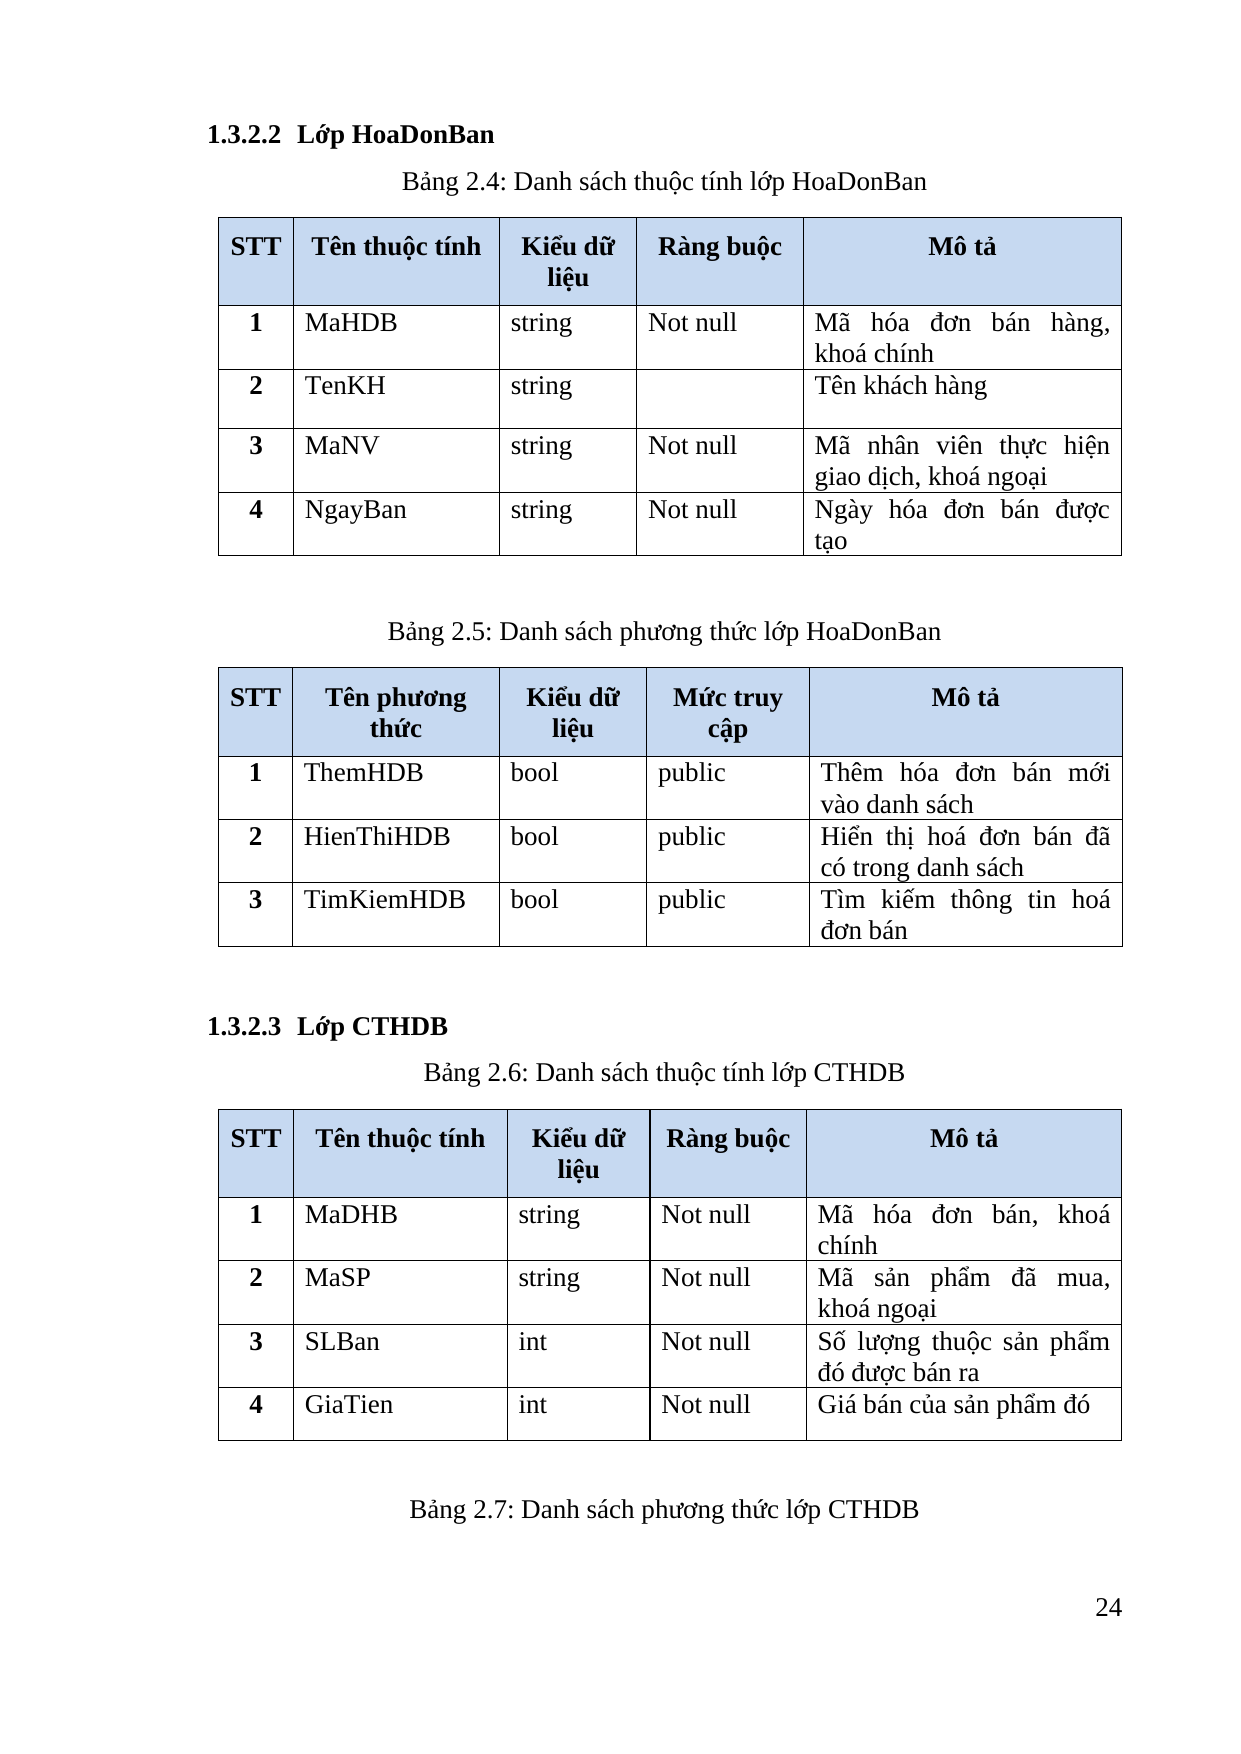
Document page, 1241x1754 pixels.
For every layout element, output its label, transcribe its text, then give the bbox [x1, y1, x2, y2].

table_cell TimKiemHDB [293, 883, 499, 946]
table_header Tên phương thức [293, 668, 499, 756]
table_cell string [500, 493, 636, 555]
table_cell [637, 370, 803, 428]
table_header Kiểu dữ liệu [500, 218, 636, 305]
table_cell bool [500, 820, 646, 882]
table_header Ràng buộc [651, 1110, 806, 1197]
table_cell NgayBan [294, 493, 499, 555]
table_cell 1 [219, 306, 293, 368]
table_cell 4 [219, 1388, 293, 1440]
table_cell 3 [219, 883, 292, 946]
text Bảng 2.6: Danh sách thuộc tính lớp CTHDB [207, 1057, 1122, 1088]
table_cell bool [500, 757, 646, 819]
table_cell 1 [219, 1198, 293, 1260]
table_cell bool [500, 883, 646, 946]
table_cell Mã hóa đơn bán, khoá chính [807, 1198, 1121, 1260]
subtitle Lớp HoaDonBan [207, 118, 1122, 149]
table_cell Mã nhân viên thực hiện giao dịch, khoá ngoại [804, 429, 1121, 492]
table_cell MaDHB [294, 1198, 507, 1260]
table_cell HienThiHDB [293, 820, 499, 882]
table_cell 4 [219, 493, 293, 555]
table_header Mô tả [804, 218, 1121, 305]
table_header Tên thuộc tính [294, 218, 499, 305]
table_header STT [219, 1110, 293, 1197]
table_cell MaNV [294, 429, 499, 492]
table_cell MaHDB [294, 306, 499, 368]
table_cell string [500, 306, 636, 368]
table_cell string [500, 429, 636, 492]
table_cell Not null [651, 1198, 806, 1260]
table_cell 2 [219, 1261, 293, 1323]
table_cell Tên khách hàng [804, 370, 1121, 428]
table_cell 2 [219, 820, 292, 882]
table_cell public [647, 883, 809, 946]
table_header Tên thuộc tính [294, 1110, 507, 1197]
table_header Kiểu dữ liệu [508, 1110, 649, 1197]
table_cell Số lượng thuộc sản phẩm đó được bán ra [807, 1325, 1121, 1387]
table_cell Not null [637, 493, 803, 555]
table_cell string [508, 1198, 649, 1260]
table_cell Mã sản phẩm đã mua, khoá ngoại [807, 1261, 1121, 1323]
table_cell Not null [651, 1261, 806, 1323]
table_cell GiaTien [294, 1388, 507, 1440]
table_cell Giá bán của sản phẩm đó [807, 1388, 1121, 1440]
table_header Mức truy cập [647, 668, 809, 756]
table_cell MaSP [294, 1261, 507, 1323]
table_header Ràng buộc [637, 218, 803, 305]
table_cell Ngày hóa đơn bán được tạo [804, 493, 1121, 555]
table_header STT [219, 668, 292, 756]
table_cell Not null [637, 306, 803, 368]
table_cell Not null [637, 429, 803, 492]
table_cell int [508, 1388, 649, 1440]
table_header STT [219, 218, 293, 305]
table_cell 2 [219, 370, 293, 428]
table_header Mô tả [810, 668, 1122, 756]
text Bảng 2.7: Danh sách phương thức lớp CTHDB [207, 1493, 1122, 1524]
table_cell Thêm hóa đơn bán mới vào danh sách [810, 757, 1122, 819]
table_cell Not null [651, 1388, 806, 1440]
table_cell TenKH [294, 370, 499, 428]
table_cell 3 [219, 429, 293, 492]
table_cell ThemHDB [293, 757, 499, 819]
table_header Kiểu dữ liệu [500, 668, 646, 756]
table_cell SLBan [294, 1325, 507, 1387]
table_cell int [508, 1325, 649, 1387]
table_cell 3 [219, 1325, 293, 1387]
table_header Mô tả [807, 1110, 1121, 1197]
text Bảng 2.5: Danh sách phương thức lớp HoaDonBan [207, 615, 1122, 646]
table_cell public [647, 820, 809, 882]
table_cell Tìm kiếm thông tin hoá đơn bán [810, 883, 1122, 946]
subtitle Lớp CTHDB [207, 1010, 1122, 1041]
text Bảng 2.4: Danh sách thuộc tính lớp HoaDonBan [207, 165, 1122, 196]
table_cell string [500, 370, 636, 428]
table_cell public [647, 757, 809, 819]
table_cell string [508, 1261, 649, 1323]
table_cell 1 [219, 757, 292, 819]
table_cell Mã hóa đơn bán hàng, khoá chính [804, 306, 1121, 368]
table_cell Hiển thị hoá đơn bán đã có trong danh sách [810, 820, 1122, 882]
table_cell Not null [651, 1325, 806, 1387]
